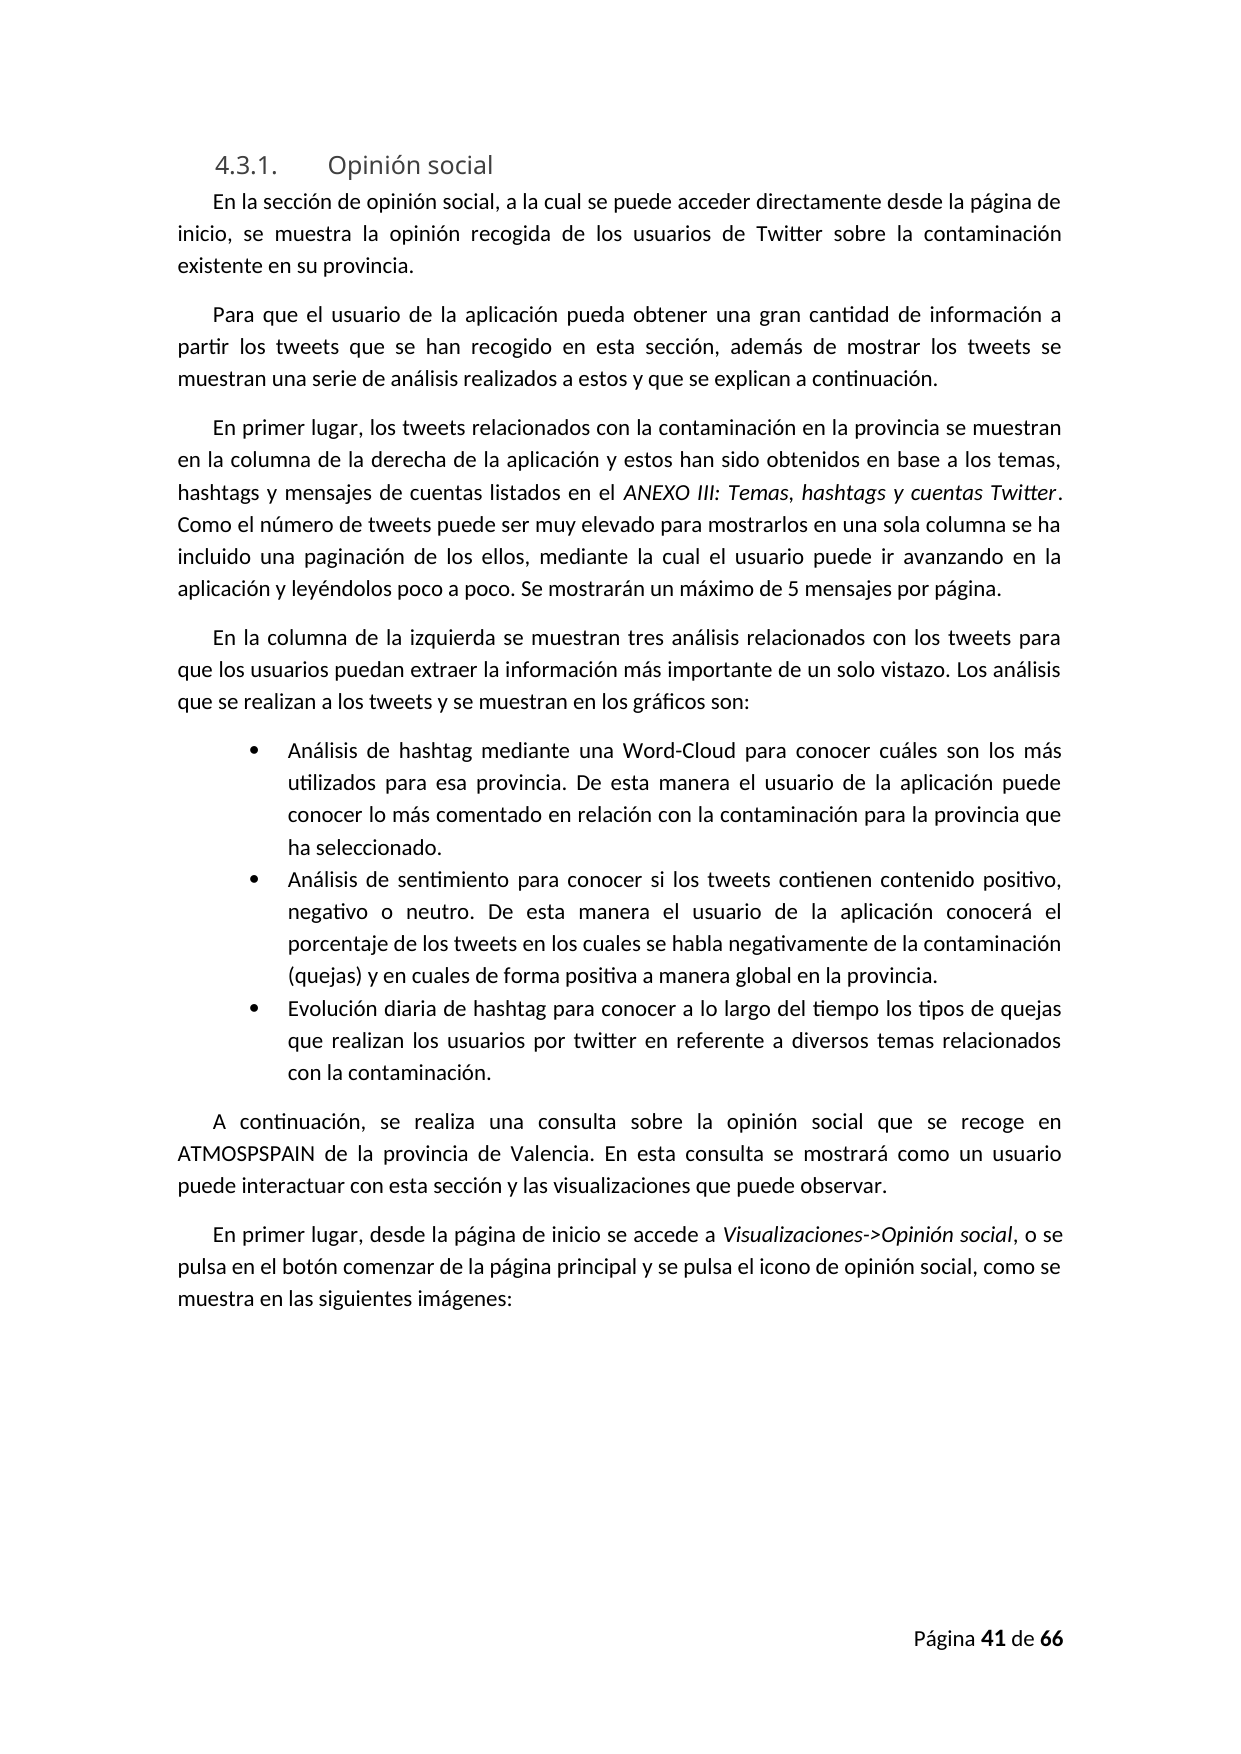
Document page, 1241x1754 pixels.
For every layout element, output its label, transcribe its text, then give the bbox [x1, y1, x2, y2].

text En primer lugar, los tweets relacionados con la contaminación en la provincia se muestran en la columna de la derecha de la aplicación y estos han sido obtenidos en base a los temas, hashtags y mensajes de cuentas listados en el ANEXO III: Temas, hashtags y cuentas Twitter. Como el número de tweets puede ser muy elevado para mostrarlos en una sola columna se ha incluido una paginación de los ellos, mediante la cual el usuario puede ir avanzando en la aplicación y leyéndolos poco a poco. Se mostrarán un máximo de 5 mensajes por página. [177, 413, 1063, 602]
subtitle Opinión social [215, 148, 1063, 182]
text En primer lugar, desde la página de inicio se accede a Visualizaciones->Opinión social, o se pulsa en el botón comenzar de la página principal y se pulsa el icono de opinión social, como se muestra en las siguientes imágenes: [177, 1220, 1063, 1313]
list Análisis de hashtag mediante una Word-Cloud para conocer cuáles son los más utilizados para esa provincia. De esta manera el usuario de la aplicación puede conocer lo más comentado en relación con la contaminación para la provincia que ha seleccionado. [250, 736, 1063, 861]
list Evolución diaria de hashtag para conocer a lo largo del tiempo los tipos de quejas que realizan los usuarios por twitter en referente a diversos temas relacionados con la contaminación. [250, 994, 1063, 1086]
text Para que el usuario de la aplicación pueda obtener una gran cantidad de información a partir los tweets que se han recogido en esta sección, además de mostrar los tweets se muestran una serie de análisis realizados a estos y que se explican a continuación. [177, 300, 1063, 392]
list Análisis de sentimiento para conocer si los tweets contienen contenido positivo, negativo o neutro. De esta manera el usuario de la aplicación conocerá el porcentaje de los tweets en los cuales se habla negativamente de la contaminación (quejas) y en cuales de forma positiva a manera global en la provincia. [250, 865, 1063, 989]
text En la sección de opinión social, a la cual se puede acceder directamente desde la página de inicio, se muestra la opinión recogida de los usuarios de Twitter sobre la contaminación existente en su provincia. [177, 187, 1063, 279]
text A continuación, se realiza una consulta sobre la opinión social que se recoge en ATMOSPSPAIN de la provincia de Valencia. En esta consulta se mostrará como un usuario puede interactuar con esta sección y las visualizaciones que puede observar. [177, 1107, 1063, 1199]
text En la columna de la izquierda se muestran tres análisis relacionados con los tweets para que los usuarios puedan extraer la información más importante de un solo vistazo. Los análisis que se realizan a los tweets y se muestran en los gráficos son: [177, 623, 1063, 715]
